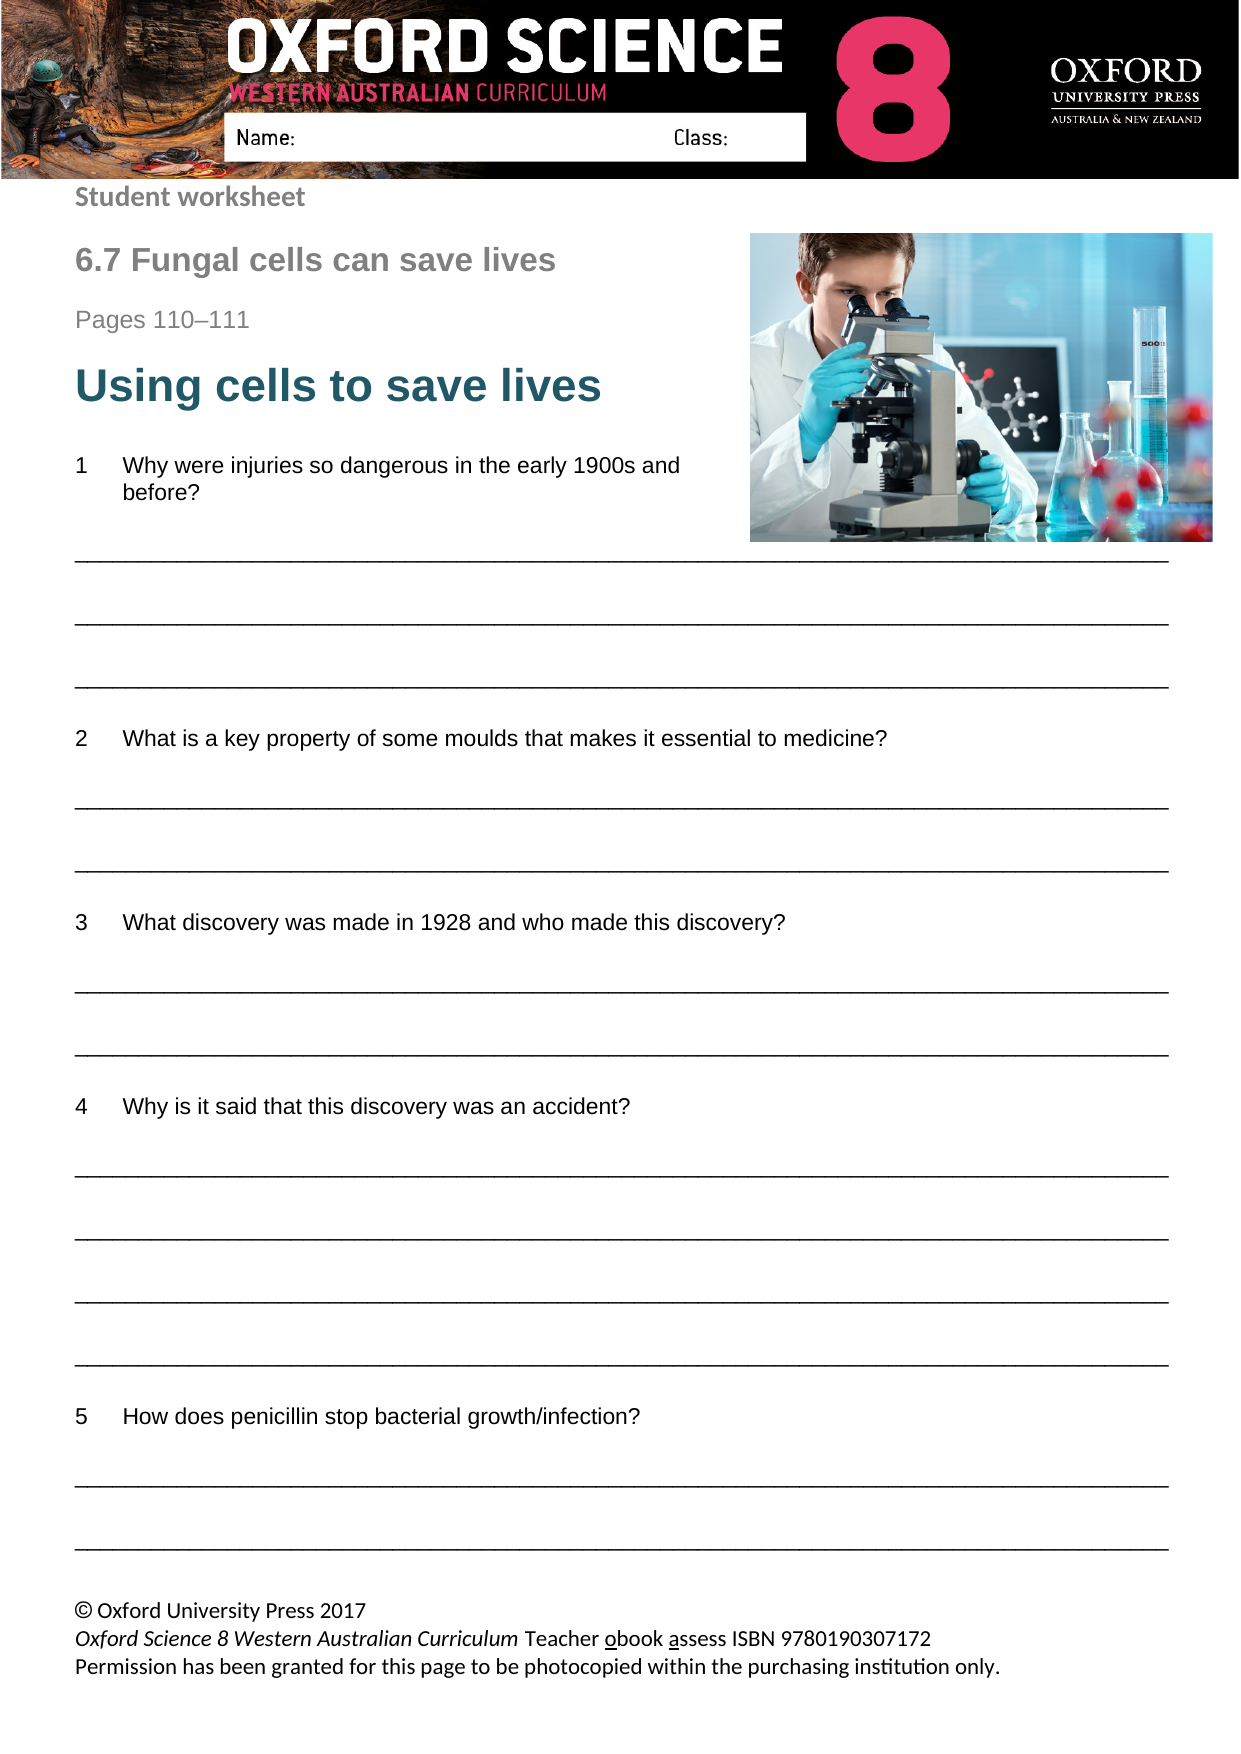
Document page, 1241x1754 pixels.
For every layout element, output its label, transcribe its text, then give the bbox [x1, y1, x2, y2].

picture [0, 0, 1238, 178]
list 1 Why were injuries so dangerous in the early 1900s and before? [75, 452, 750, 505]
text Student worksheet [75, 178, 1165, 214]
list 2 What is a key property of some moulds that makes it essential to medicine? [75, 725, 1165, 752]
text Using cells to save lives [75, 359, 750, 412]
text Pages 110–111 [75, 305, 750, 334]
picture [750, 233, 1213, 542]
list 5 How does penicillin stop bacterial growth/infection? [75, 1403, 1165, 1429]
list 3 What discovery was made in 1928 and who made this discovery? [75, 909, 1165, 936]
text 6.7 Fungal cells can save lives [75, 240, 750, 278]
list 4 Why is it said that this discovery was an accident? [75, 1093, 1165, 1119]
